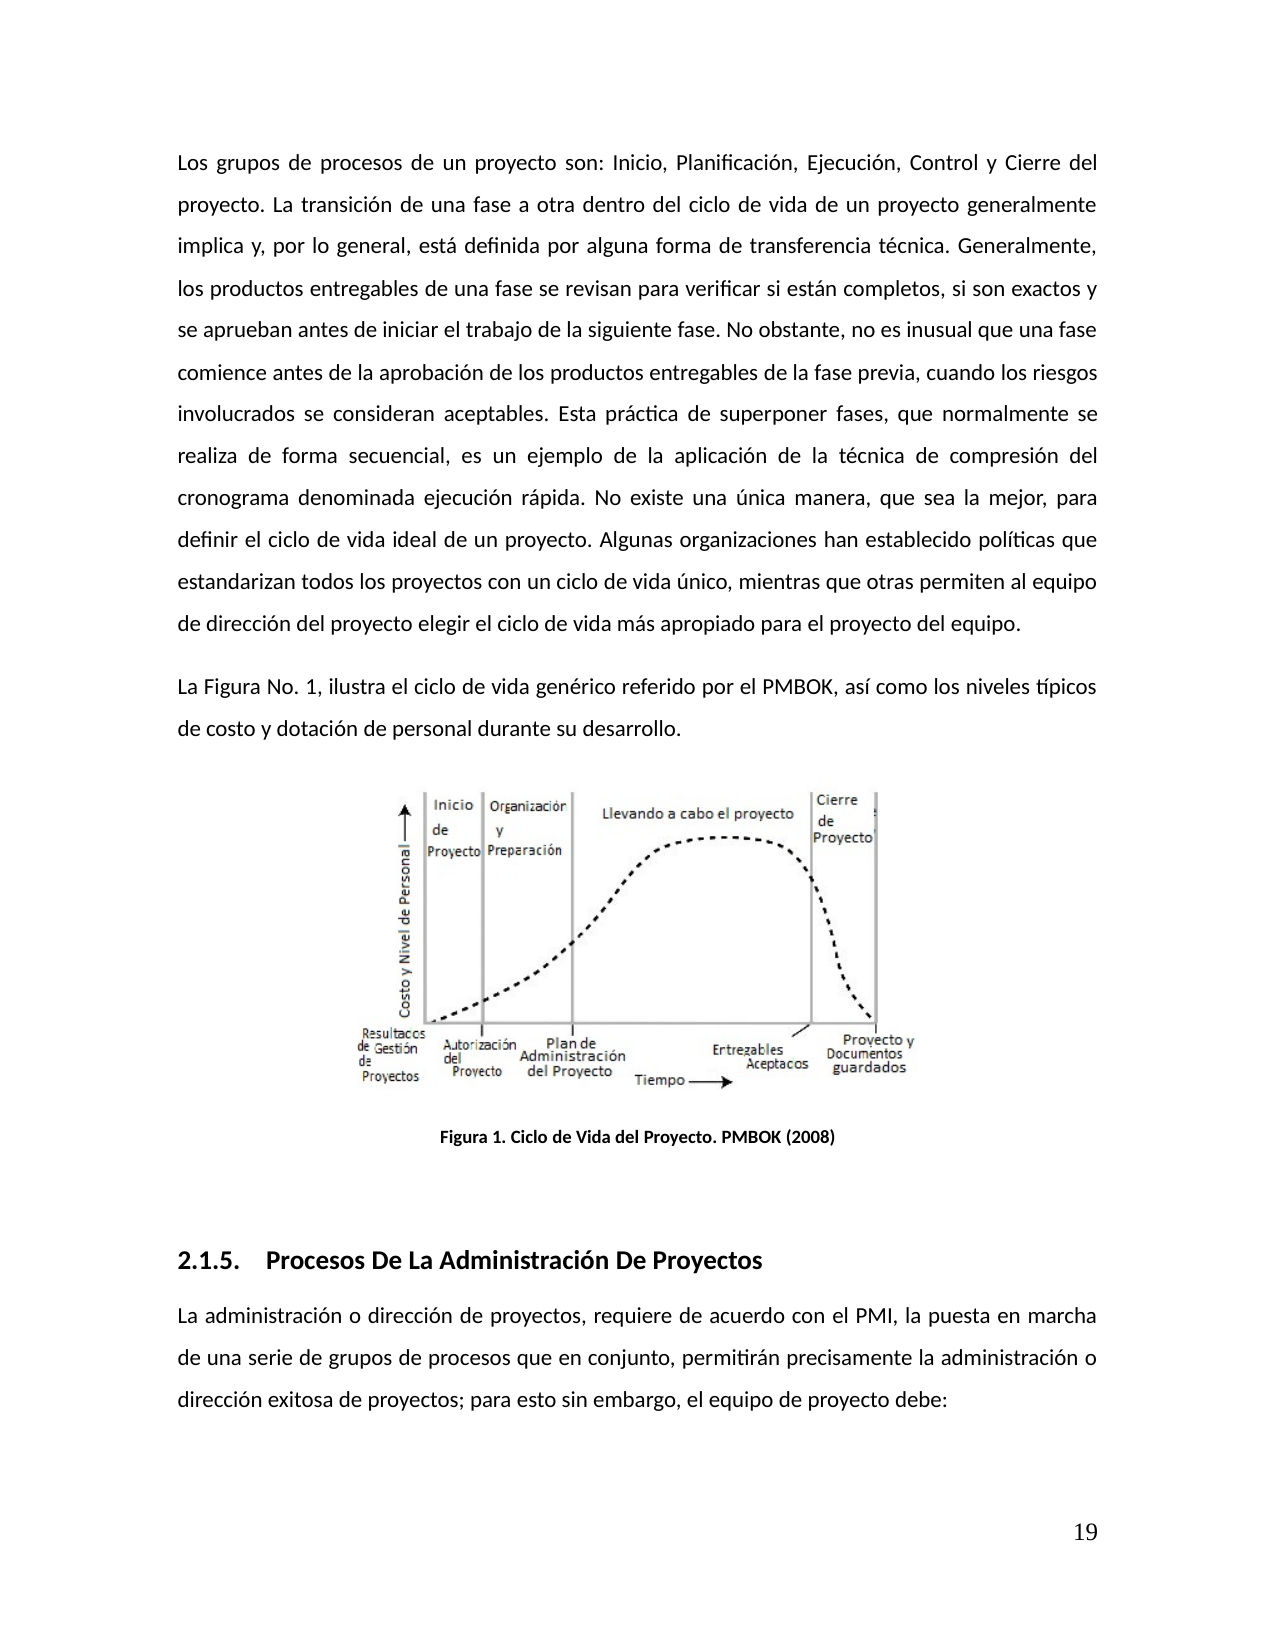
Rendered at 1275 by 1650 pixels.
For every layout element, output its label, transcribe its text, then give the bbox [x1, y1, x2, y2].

subtitle Procesos De La Administración De Proyectos [177, 1243, 1098, 1276]
picture [357, 777, 918, 1090]
text Los grupos de procesos de un proyecto son: Inicio, Planificación, Ejecución, Control y Cierre del proyecto. La transición de una fase a otra dentro del ciclo de vida de un proyecto generalmente implica y, por lo general, está definida por alguna forma de transferencia técnica. Generalmente, los productos entregables de una fase se revisan para verificar si están completos, si son exactos y se aprueban antes de iniciar el trabajo de la siguiente fase. No obstante, no es inusual que una fase comience antes de la aprobación de los productos entregables de la fase previa, cuando los riesgos involucrados se consideran aceptables. Esta práctica de superponer fases, que normalmente se realiza de forma secuencial, es un ejemplo de la aplicación de la técnica de compresión del cronograma denominada ejecución rápida. No existe una única manera, que sea la mejor, para definir el ciclo de vida ideal de un proyecto. Algunas organizaciones han establecido políticas que estandarizan todos los proyectos con un ciclo de vida único, mientras que otras permiten al equipo de dirección del proyecto elegir el ciclo de vida más apropiado para el proyecto del equipo. [177, 148, 1098, 637]
text Figura 1. Ciclo de Vida del Proyecto. PMBOK (2008) [177, 1125, 1098, 1148]
text La Figura No. 1, ilustra el ciclo de vida genérico referido por el PMBOK, así como los niveles típicos de costo y dotación de personal durante su desarrollo. [177, 672, 1098, 742]
text La administración o dirección de proyectos, requiere de acuerdo con el PMI, la puesta en marcha de una serie de grupos de procesos que en conjunto, permitirán precisamente la administración o dirección exitosa de proyectos; para esto sin embargo, el equipo de proyecto debe: [177, 1301, 1098, 1413]
